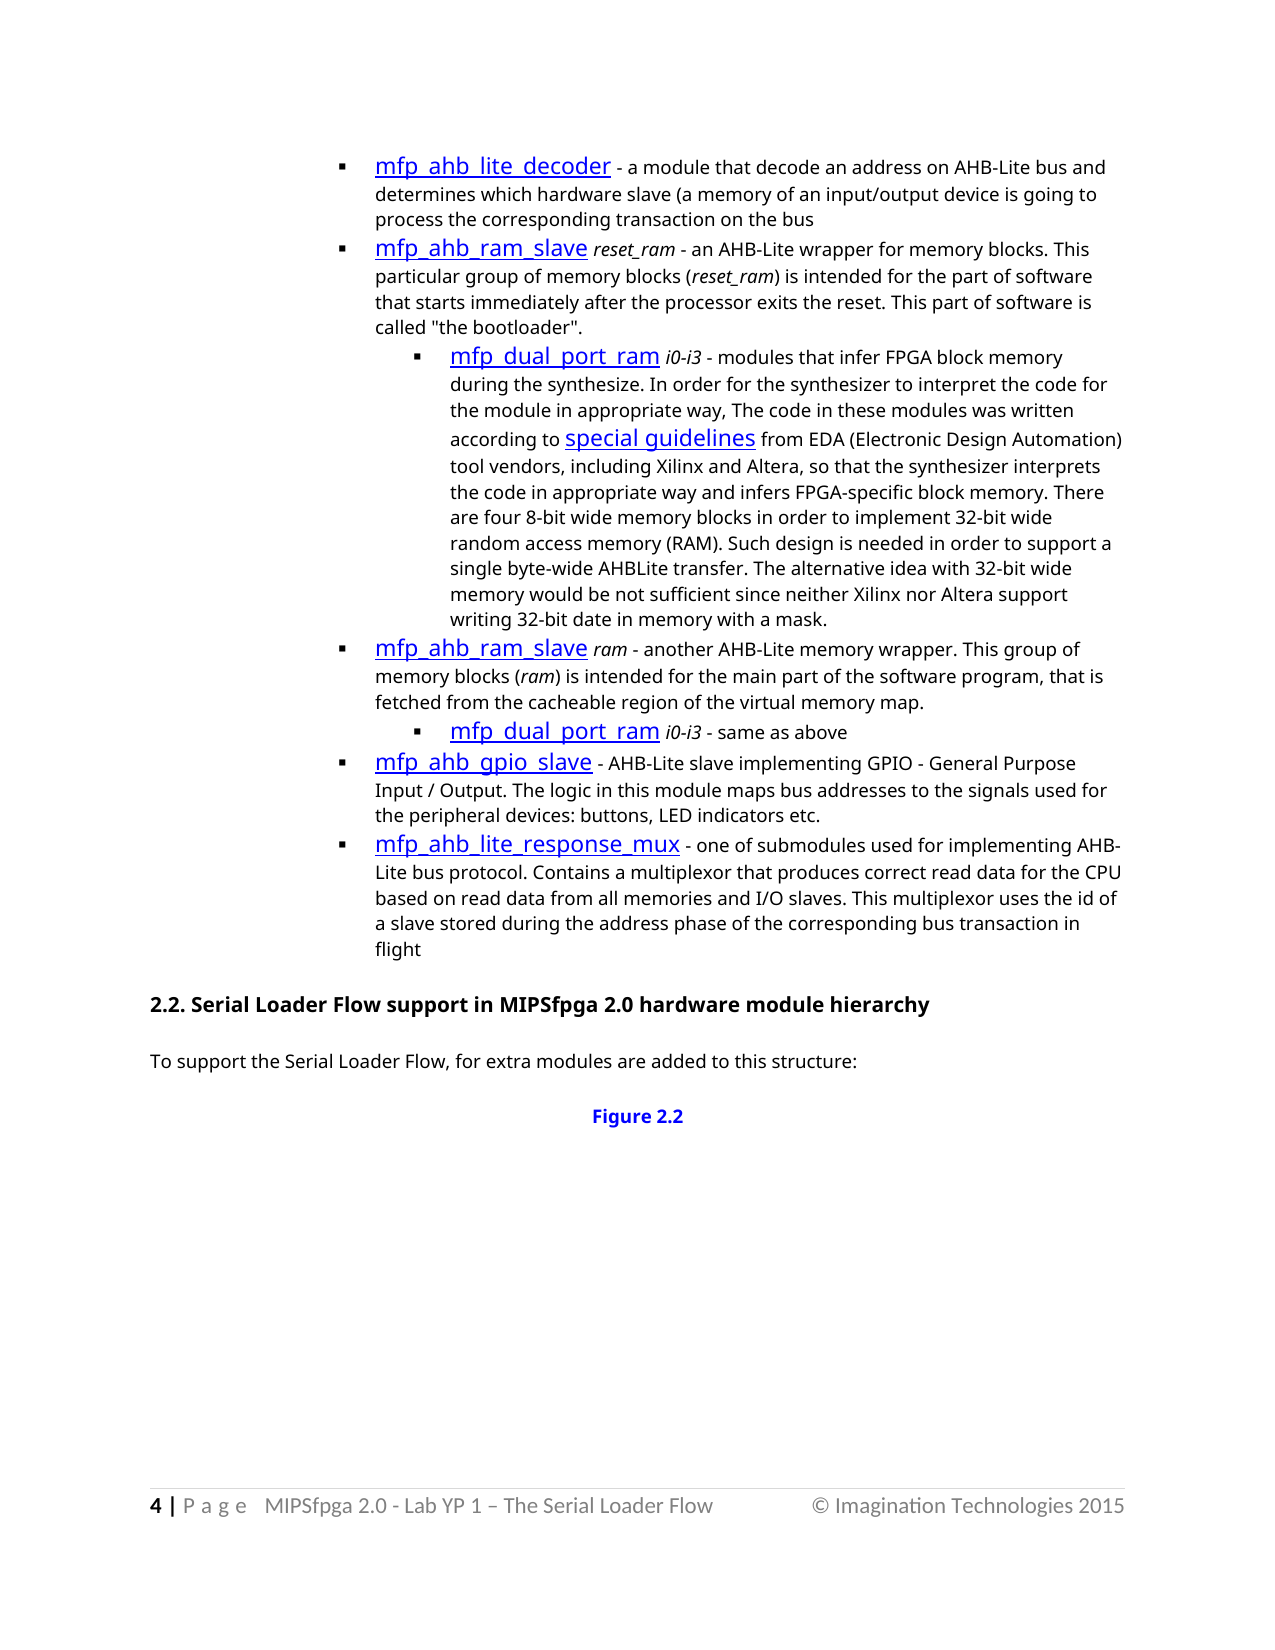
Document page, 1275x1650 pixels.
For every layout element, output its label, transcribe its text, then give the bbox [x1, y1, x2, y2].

text Figure 2.2 [150, 1103, 1125, 1128]
list mfp_ahb_ram_slave ram - another AHB-Lite memory wrapper. This group of memory blocks (ram) is intended for the main part of the software program, that is fetched from the cacheable region of the virtual memory map. [337, 632, 1125, 714]
list mfp_ahb_lite_response_mux - one of submodules used for implementing AHB-Lite bus protocol. Contains a multiplexor that produces correct read data for the CPU based on read data from all memories and I/O slaves. This multiplexor uses the id of a slave stored during the address phase of the corresponding bus transaction in flight [337, 828, 1125, 961]
list mfp_ahb_gpio_slave - AHB-Lite slave implementing GPIO - General Purpose Input / Output. The logic in this module maps bus addresses to the signals used for the peripheral devices: buttons, LED indicators etc. [337, 746, 1125, 828]
list mfp_dual_port_ram i0-i3 - modules that infer FPGA block memory during the synthesize. In order for the synthesizer to interpret the code for the module in appropriate way, The code in these modules was written according to special guidelines from EDA (Electronic Design Automation) tool vendors, including Xilinx and Altera, so that the synthesizer interprets the code in appropriate way and infers FPGA-specific block memory. There are four 8-bit wide memory blocks in order to implement 32-bit wide random access memory (RAM). Such design is needed in order to support a single byte-wide AHBLite transfer. The alternative idea with 32-bit wide memory would be not sufficient since neither Xilinx nor Altera support writing 32-bit date in memory with a mask. [412, 340, 1125, 632]
text To support the Serial Loader Flow, for extra modules are added to this structure: [150, 1048, 1125, 1074]
text 2.2. Serial Loader Flow support in MIPSfpga 2.0 hardware module hierarchy [150, 991, 1125, 1019]
list mfp_ahb_ram_slave reset_ram - an AHB-Lite wrapper for memory blocks. This particular group of memory blocks (reset_ram) is intended for the part of software that starts immediately after the processor exits the reset. This part of software is called "the bootloader". [337, 232, 1125, 340]
list mfp_dual_port_ram i0-i3 - same as above [412, 714, 1125, 746]
list mfp_ahb_lite_decoder - a module that decode an address on AHB-Lite bus and determines which hardware slave (a memory of an input/output device is going to process the corresponding transaction on the bus [337, 150, 1125, 232]
